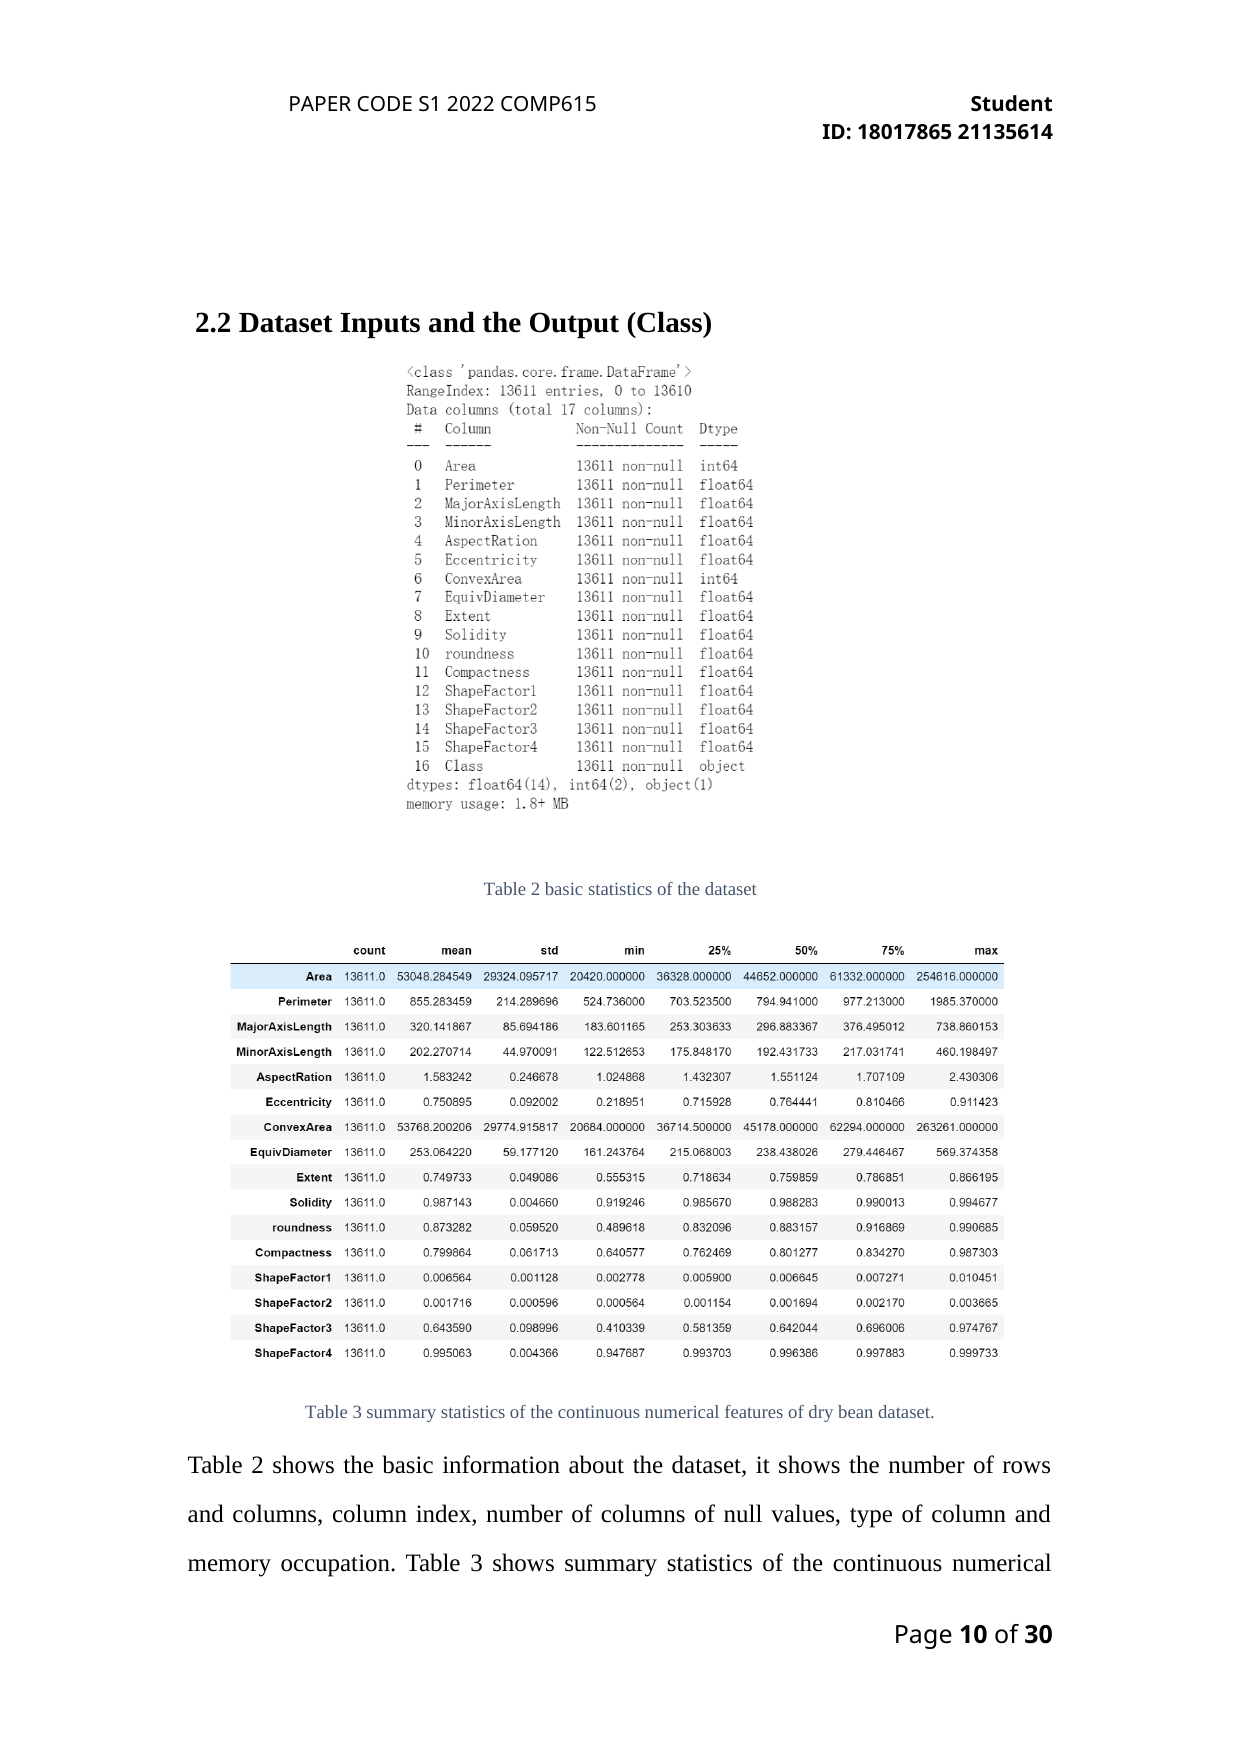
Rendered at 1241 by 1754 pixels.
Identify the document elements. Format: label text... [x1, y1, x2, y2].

subtitle 2.2 Dataset Inputs and the Output (Class) [187, 289, 1053, 354]
picture [224, 925, 1016, 1369]
text Table 2 basic statistics of the dataset [187, 872, 1053, 904]
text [187, 1448, 1053, 1578]
picture [391, 361, 772, 814]
text Table 3 summary statistics of the continuous numerical features of dry bean dataset. [187, 1395, 1053, 1428]
